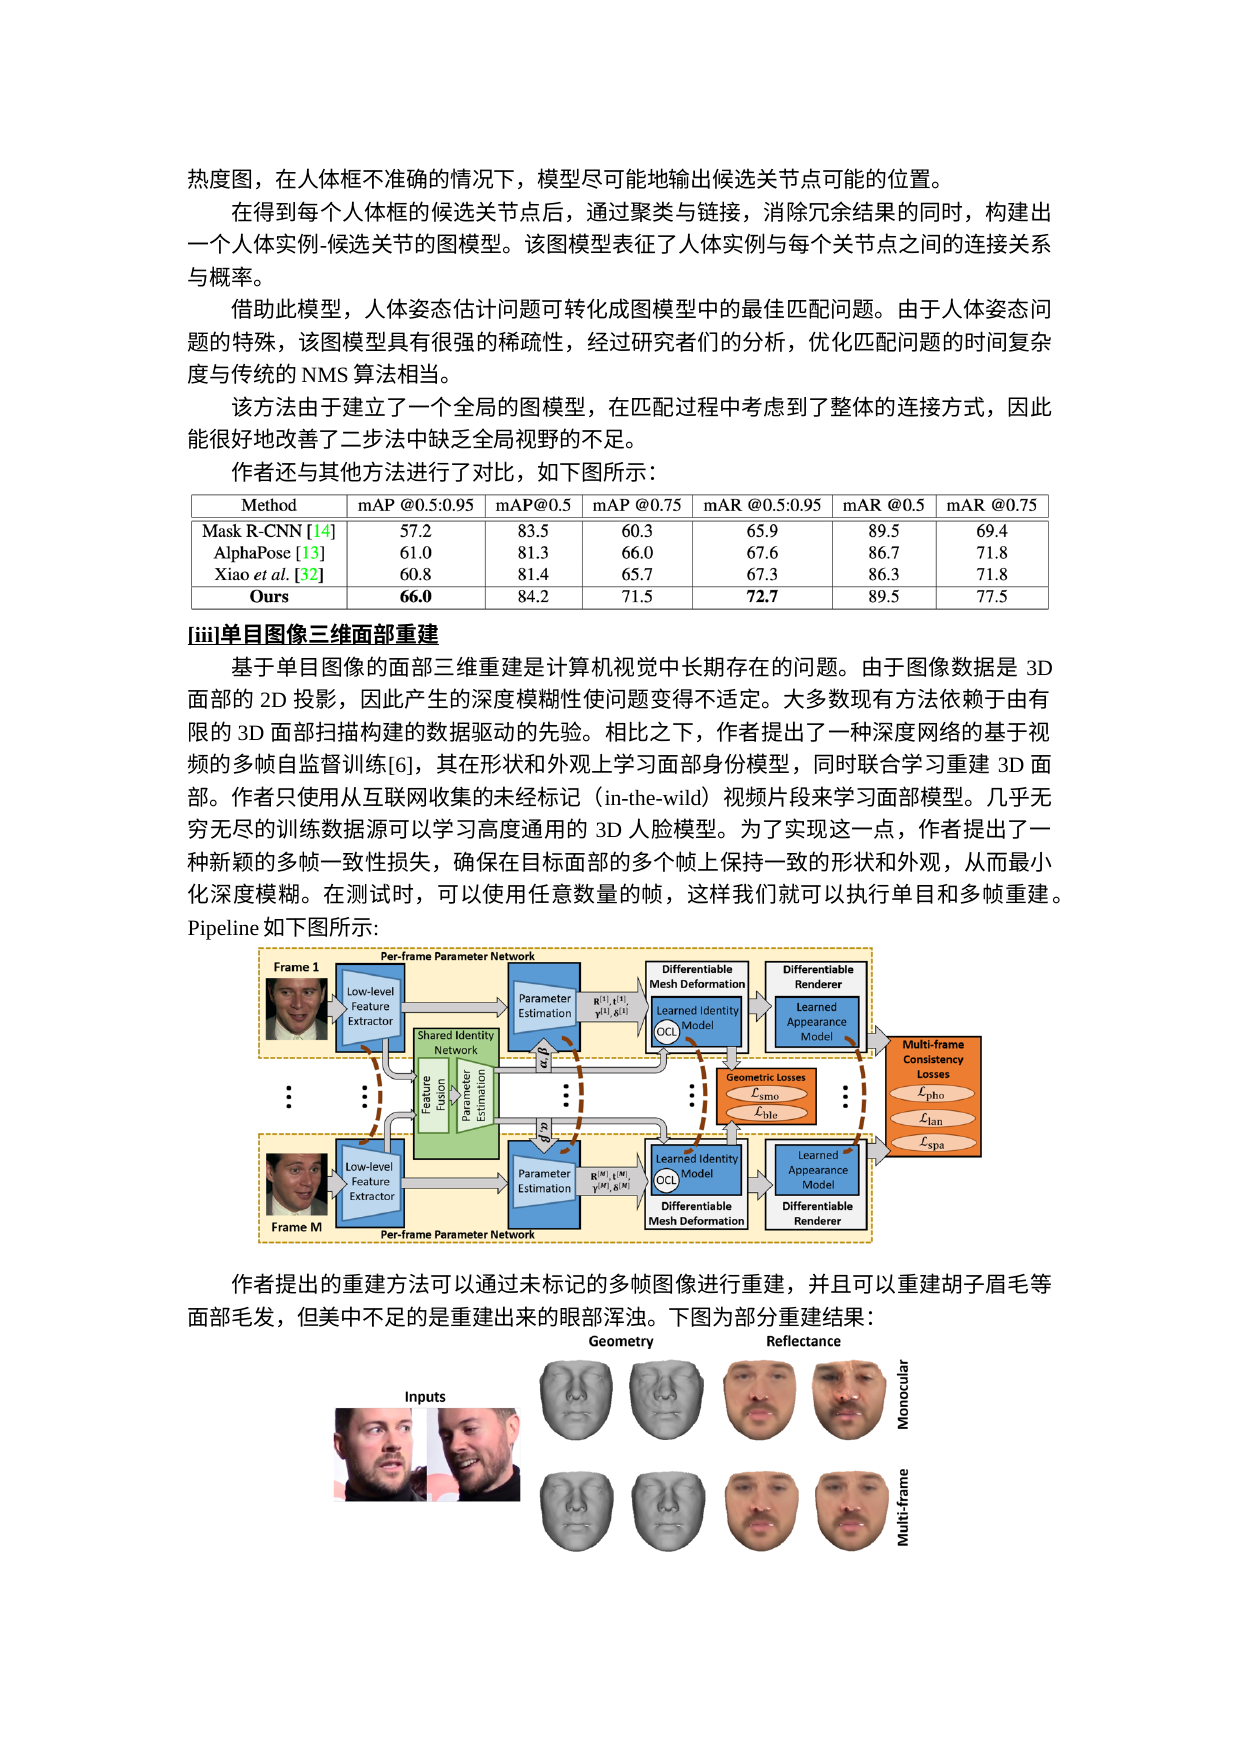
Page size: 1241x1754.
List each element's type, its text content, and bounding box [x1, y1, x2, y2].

text 在得到每个人体框的候选关节点后，通过聚类与链接，消除冗余结果的同时，构建出一个人体实例-候选关节的图模型。该图模型表征了人体实例与每个关节点之间的连接关系与概率。 [187, 194, 1053, 292]
text 基于单目图像的面部三维重建是计算机视觉中长期存在的问题。由于图像数据是 3D 面部的 2D 投影，因此产生的深度模糊性使问题变得不适定。大多数现有方法依赖于由有限的 3D 面部扫描构建的数据驱动的先验。相比之下，作者提出了一种深度网络的基于视频的多帧自监督训练[6]，其在形状和外观上学习面部身份模型，同时联合学习重建 3D 面部。作者只使用从互联网收集的未经标记（in-the-wild）视频片段来学习面部模型。几乎无穷无尽的训练数据源可以学习高度通用的 3D 人脸模型。为了实现这一点，作者提出了一种新颖的多帧一致性损失，确保在目标面部的多个帧上保持一致的形状和外观，从而最小化深度模糊。在测试时，可以使用任意数量的帧，这样我们就可以执行单目和多帧重建。Pipeline如下图所示: [187, 649, 1053, 942]
text 该方法由于建立了一个全局的图模型，在匹配过程中考虑到了整体的连接方式，因此能很好地改善了二步法中缺乏全局视野的不足。 [187, 389, 1053, 454]
picture [251, 942, 989, 1248]
text 借助此模型，人体姿态估计问题可转化成图模型中的最佳匹配问题。由于人体姿态问题的特殊，该图模型具有很强的稀疏性，经过研究者们的分析，优化匹配问题的时间复杂度与传统的NMS算法相当。 [187, 292, 1053, 389]
text 作者提出的重建方法可以通过未标记的多帧图像进行重建，并且可以重建胡子眉毛等面部毛发，但美中不足的是重建出来的眼部浑浊。下图为部分重建结果： [187, 1267, 1053, 1332]
picture [187, 487, 1053, 613]
picture [324, 1332, 916, 1558]
text [iii]单目图像三维面部重建 [187, 617, 1053, 649]
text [187, 162, 1053, 194]
text 作者还与其他方法进行了对比，如下图所示： [187, 454, 1053, 487]
